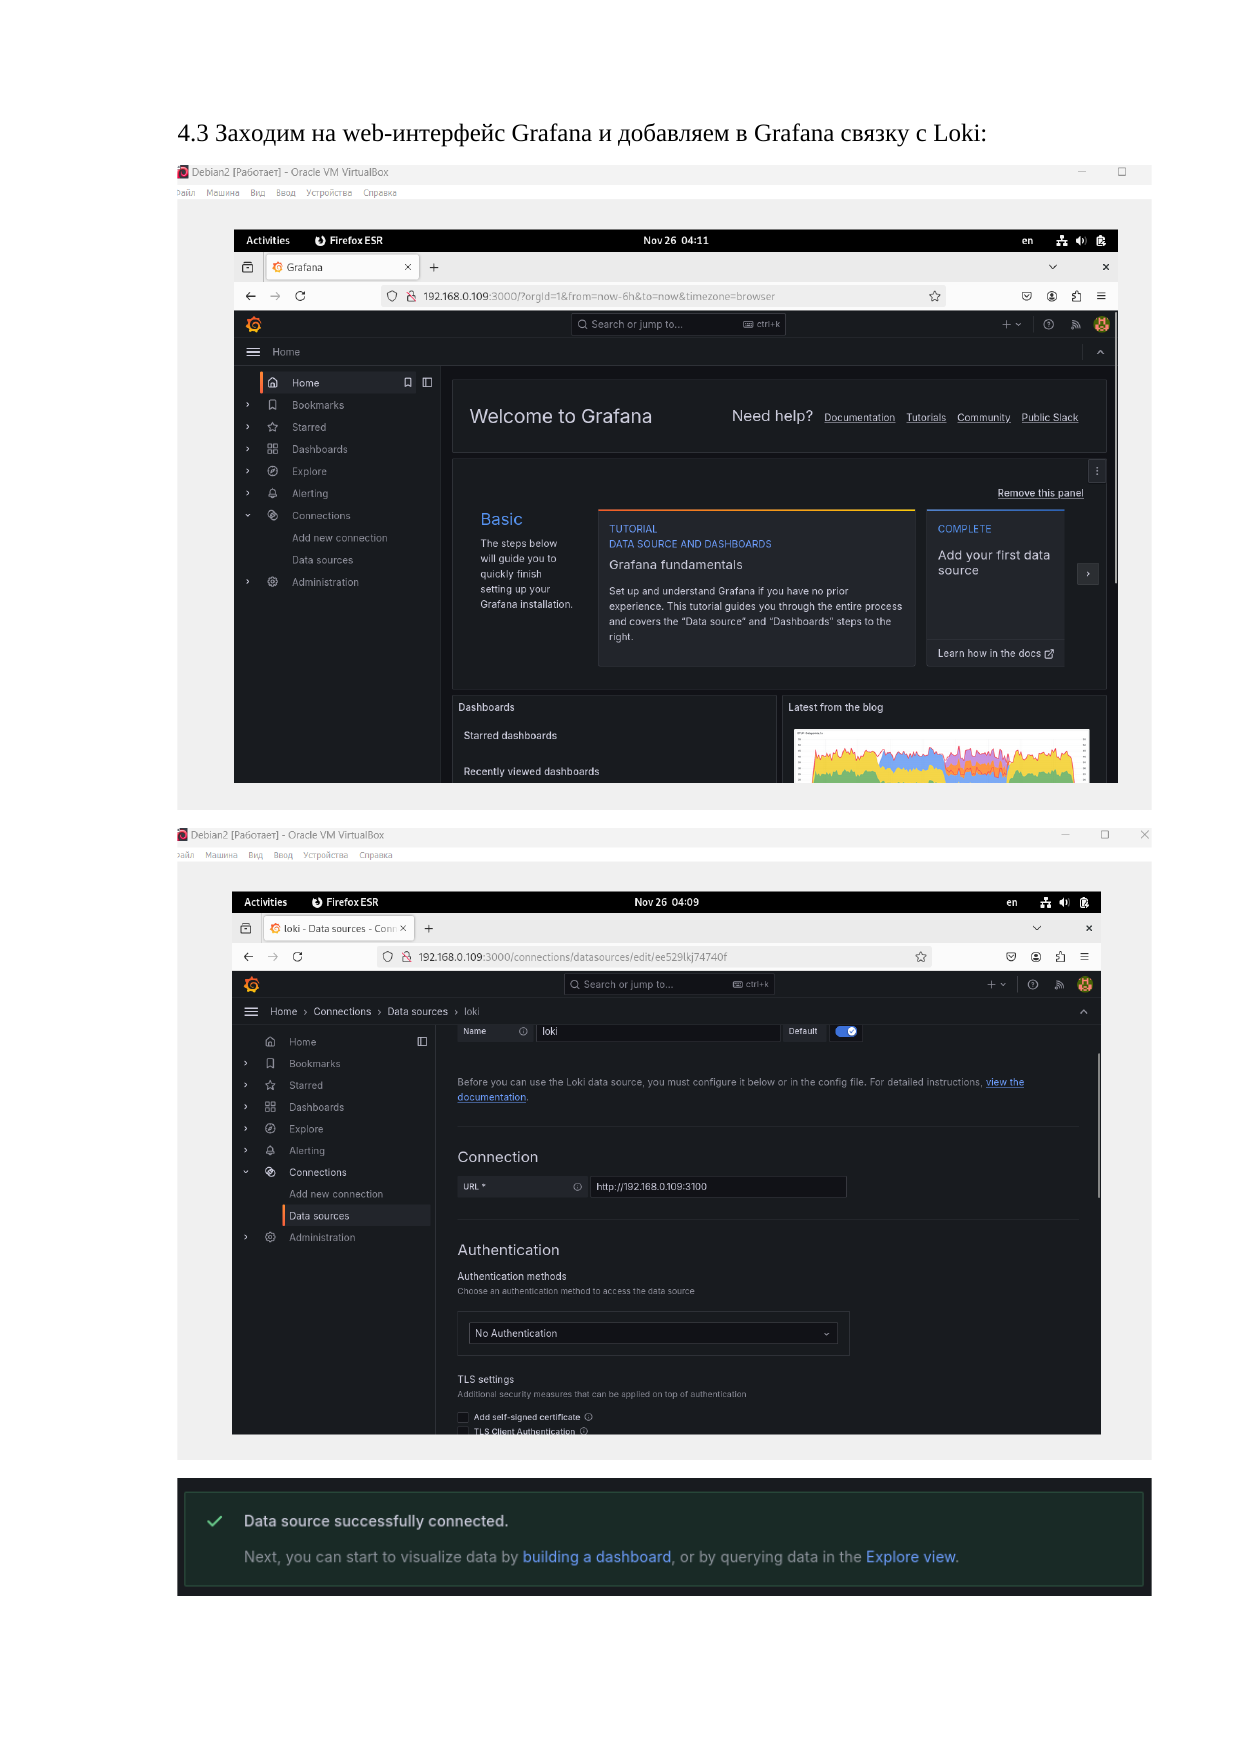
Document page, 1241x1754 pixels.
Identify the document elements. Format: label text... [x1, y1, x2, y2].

picture [177, 828, 1152, 1460]
picture [177, 165, 1152, 810]
text 4.3 Заходим на web-интерфейс Grafana и добавляем в Grafana связку с Loki: [177, 118, 1152, 147]
picture [177, 1478, 1152, 1596]
